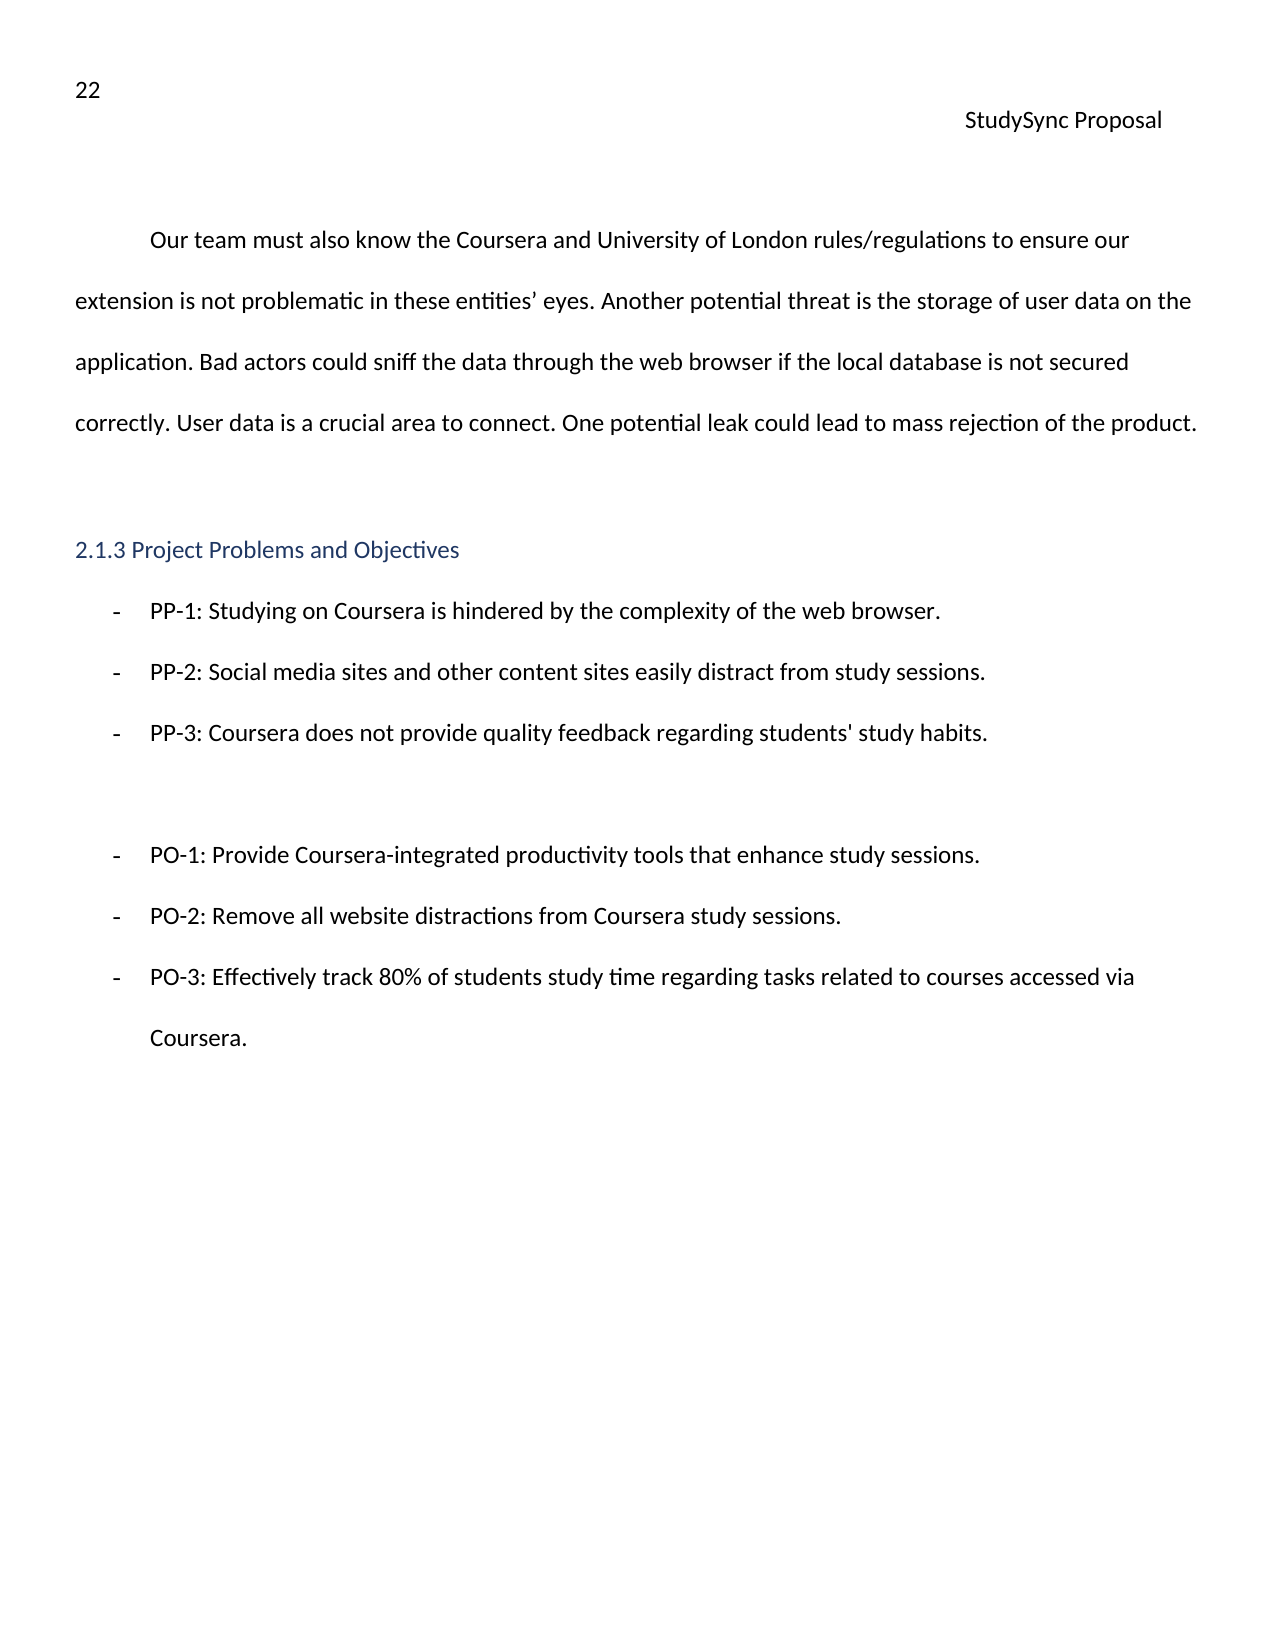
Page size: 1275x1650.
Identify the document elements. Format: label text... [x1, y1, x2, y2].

list PP-3: Coursera does not provide quality feedback regarding students' study habits. [112, 717, 1200, 747]
list PO-3: Effectively track 80% of students study time regarding tasks related to courses accessed via Coursera. [112, 961, 1200, 1053]
list PO-2: Remove all website distractions from Coursera study sessions. [112, 900, 1200, 931]
list PO-1: Provide Coursera-integrated productivity tools that enhance study sessions. [112, 839, 1200, 869]
subtitle 2.1.3 Project Problems and Objectives [75, 534, 1200, 564]
list PP-1: Studying on Coursera is hindered by the complexity of the web browser. [112, 595, 1200, 625]
text Our team must also know the Coursera and University of London rules/regulations to ensure our extension is not problematic in these entities’ eyes. Another potential threat is the storage of user data on the application. Bad actors could sniff the data through the web browser if the local database is not secured correctly. User data is a crucial area to connect. One potential leak could lead to mass rejection of the product. [75, 224, 1200, 438]
list PP-2: Social media sites and other content sites easily distract from study sessions. [112, 656, 1200, 686]
